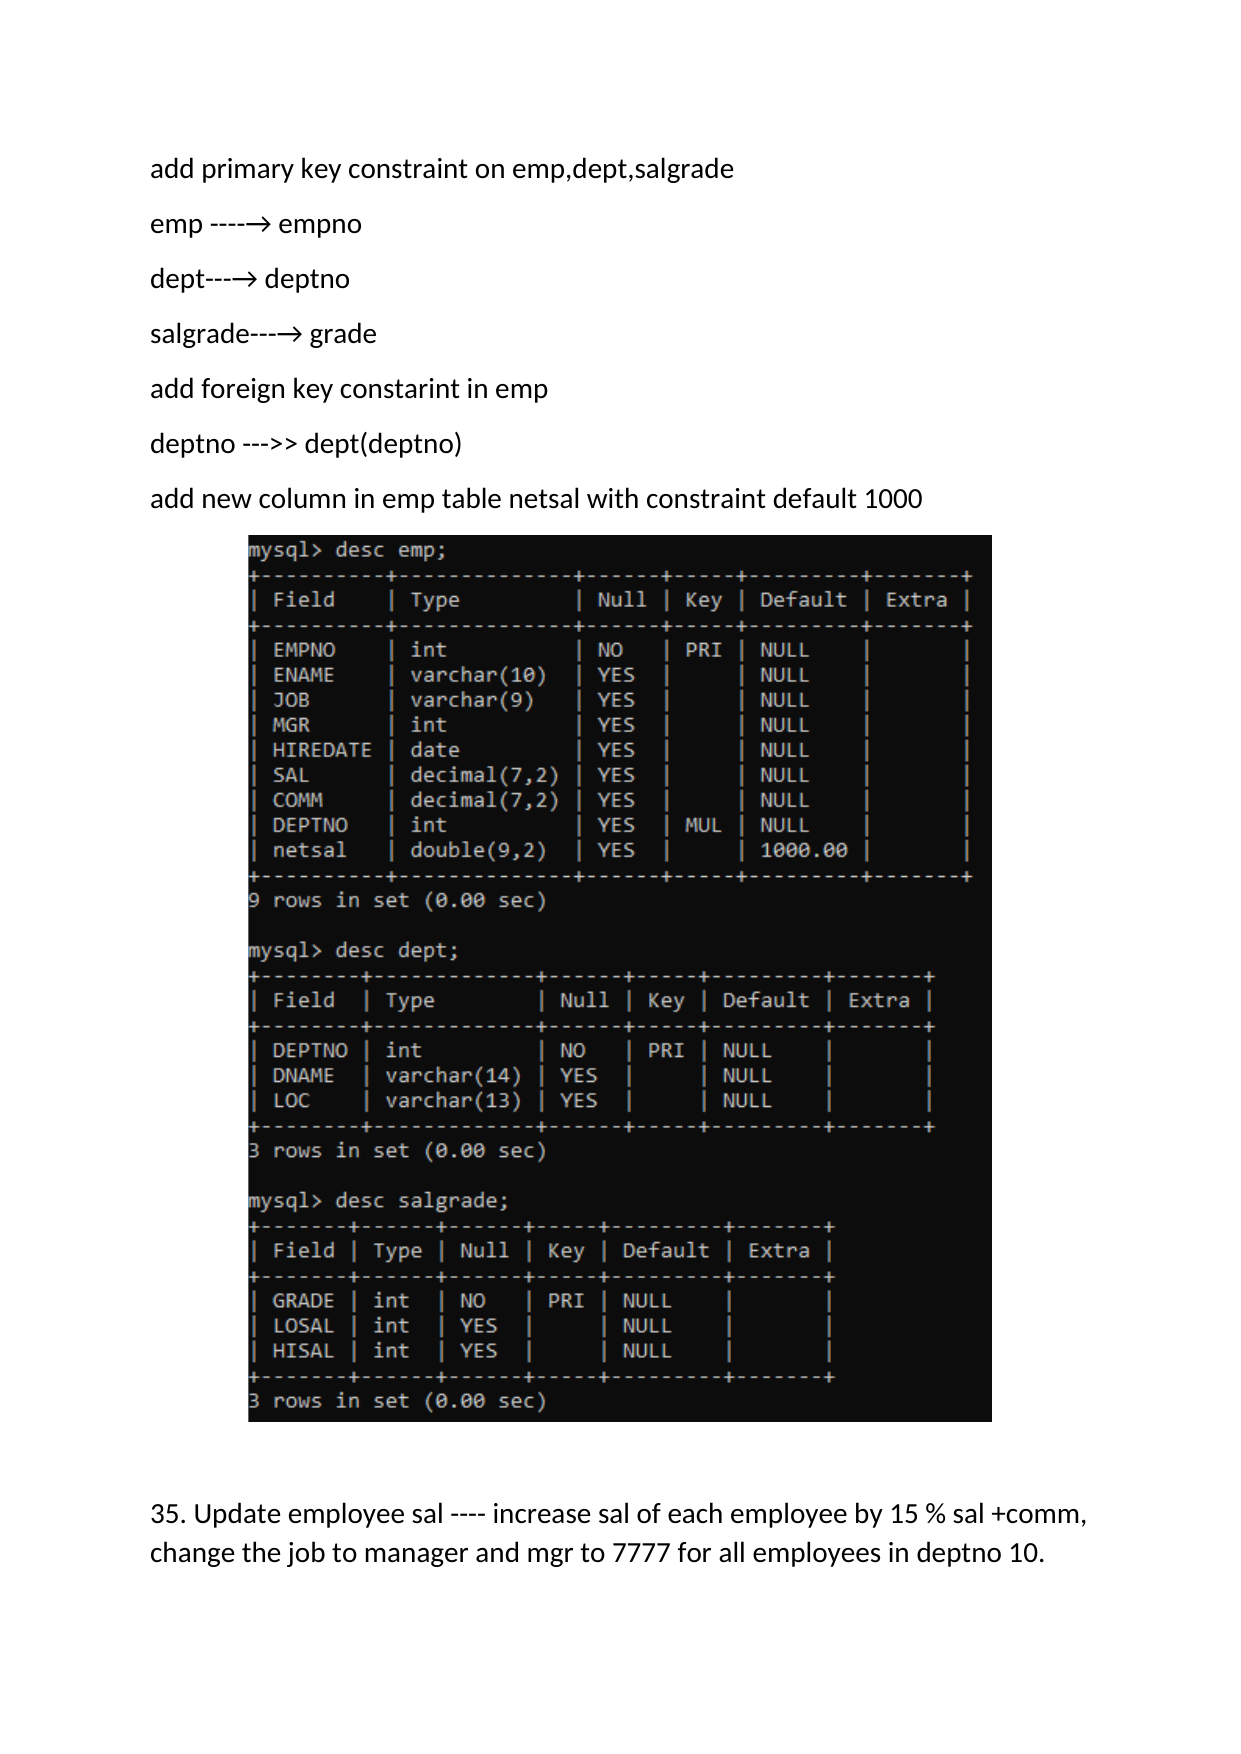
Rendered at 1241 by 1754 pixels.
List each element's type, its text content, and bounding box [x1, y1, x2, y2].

text deptno --->> dept(deptno) [150, 426, 1090, 461]
text 35. Update employee sal ---- increase sal of each employee by 15 % sal +comm, change the job to manager and mgr to 7777 for all employees in deptno 10. [150, 1496, 1090, 1570]
text emp ----→ empno [150, 205, 1090, 241]
text dept---→ deptno [150, 260, 1090, 296]
text add foreign key constarint in emp [150, 370, 1090, 406]
text add primary key constraint on emp,dept,salgrade [150, 150, 1090, 186]
text salgrade---→ grade [150, 315, 1090, 351]
text add new column in emp table netsal with constraint default 1000 [150, 481, 1090, 516]
picture [248, 535, 992, 1422]
